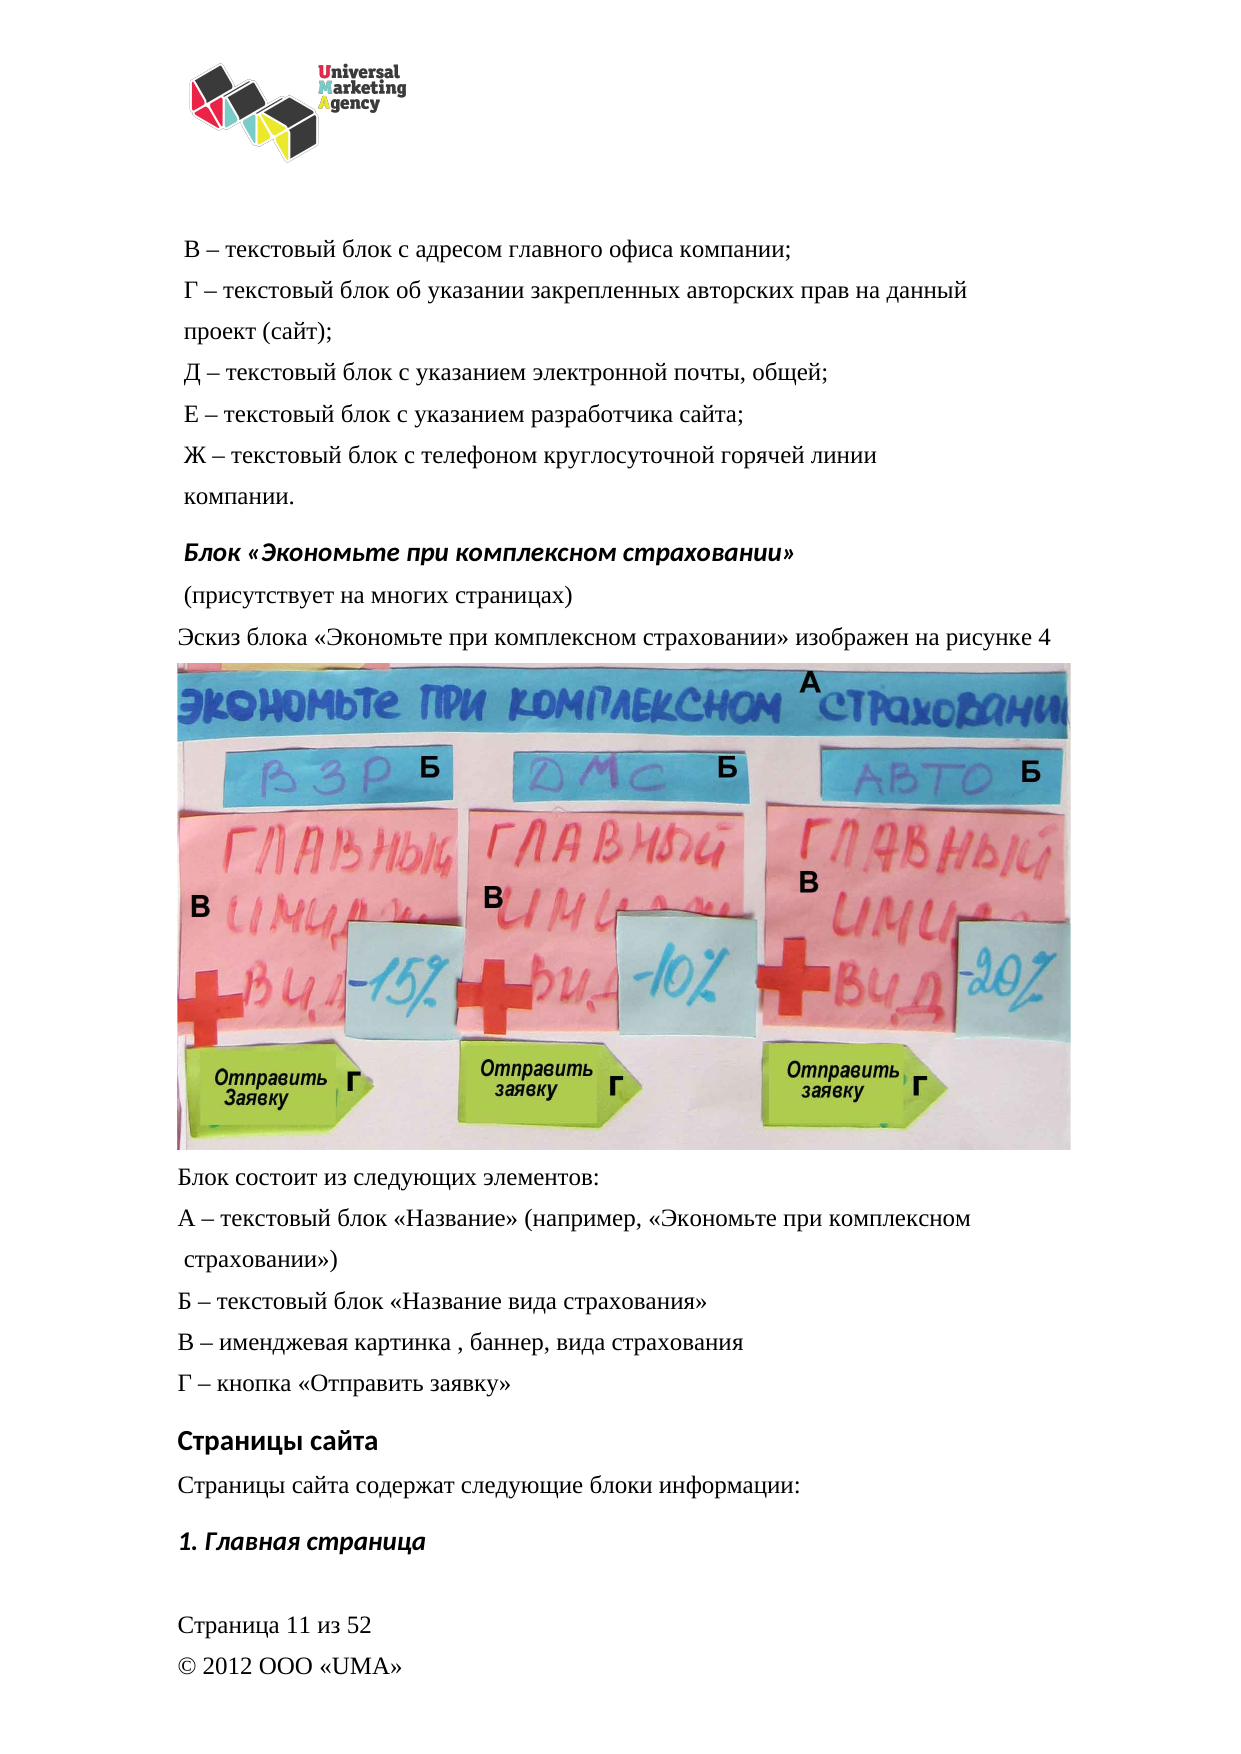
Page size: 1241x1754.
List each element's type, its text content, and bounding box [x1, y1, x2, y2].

text Страницы сайта содержат следующие блоки информации: [177, 1470, 1152, 1499]
subtitle 1. Главная страница [177, 1524, 1152, 1557]
subtitle Страницы сайта [177, 1422, 1152, 1458]
text В – текстовый блок с адресом главного офиса компании; [177, 234, 1152, 262]
picture [177, 24, 415, 193]
text А – текстовый блок «Название» (например, «Экономьте при комплексном [177, 1203, 1152, 1232]
text Б – текстовый блок «Название вида страхования» [177, 1286, 1152, 1314]
text компании. [177, 481, 1152, 510]
text Г – кнопка «Отправить заявку» [177, 1368, 1152, 1397]
picture [177, 663, 1071, 1150]
text В – именджевая картинка , баннер, вида страхования [177, 1327, 1152, 1356]
text Е – текстовый блок с указанием разработчика сайта; [177, 399, 1152, 427]
text страховании») [177, 1244, 1152, 1273]
text Блок состоит из следующих элементов: [177, 1162, 1152, 1191]
text Д – текстовый блок с указанием электронной почты, общей; [177, 357, 1152, 386]
subtitle Блок «Экономьте при комплексном страховании» [177, 535, 1152, 568]
text Г – текстовый блок об указании закрепленных авторских прав на данный [177, 275, 1152, 304]
text (присутствует на многих страницах) [177, 581, 1152, 609]
text проект (сайт); [177, 316, 1152, 345]
text Ж – текстовый блок с телефоном круглосуточной горячей линии [177, 440, 1152, 469]
text Эскиз блока «Экономьте при комплексном страховании» изображен на рисунке 4 [177, 622, 1152, 651]
